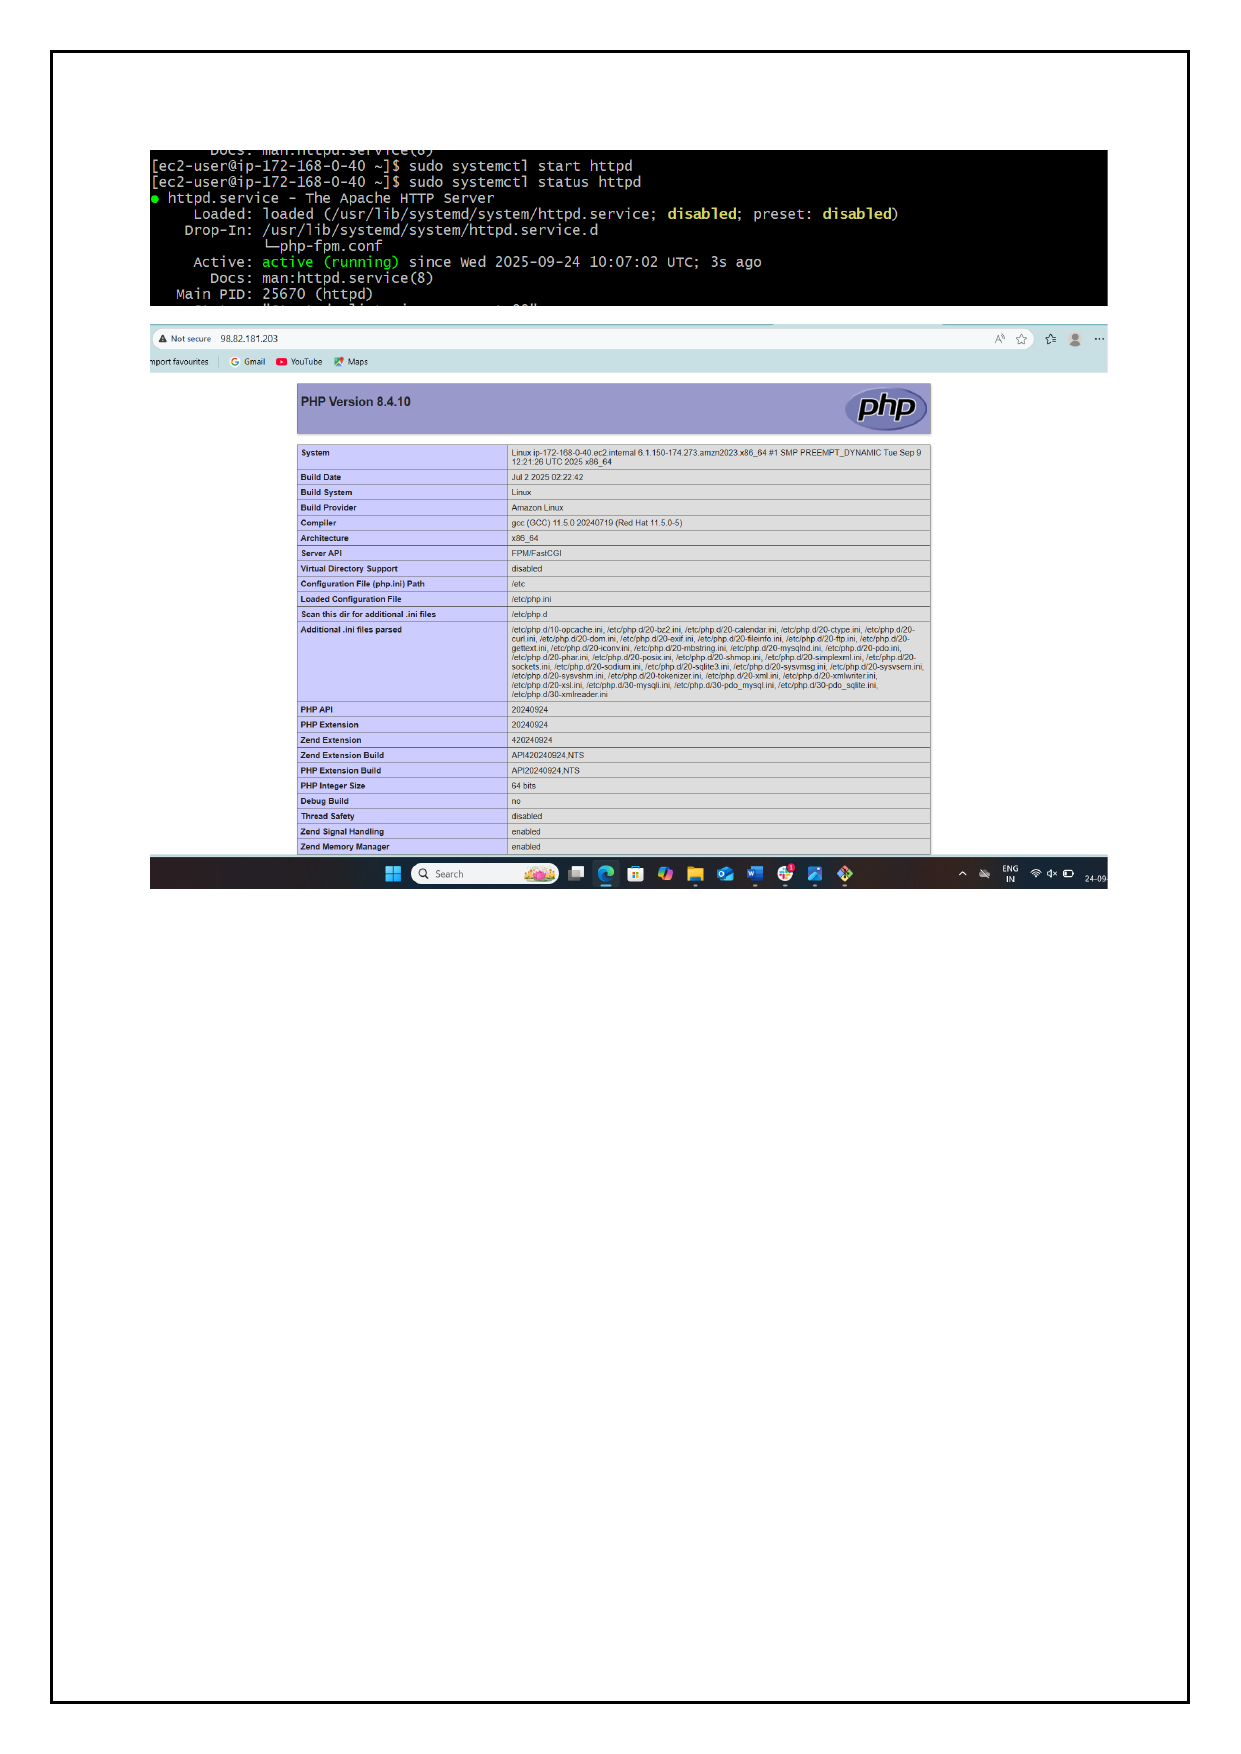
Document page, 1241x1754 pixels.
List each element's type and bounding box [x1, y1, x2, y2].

picture [150, 150, 1108, 306]
picture [150, 324, 1108, 889]
